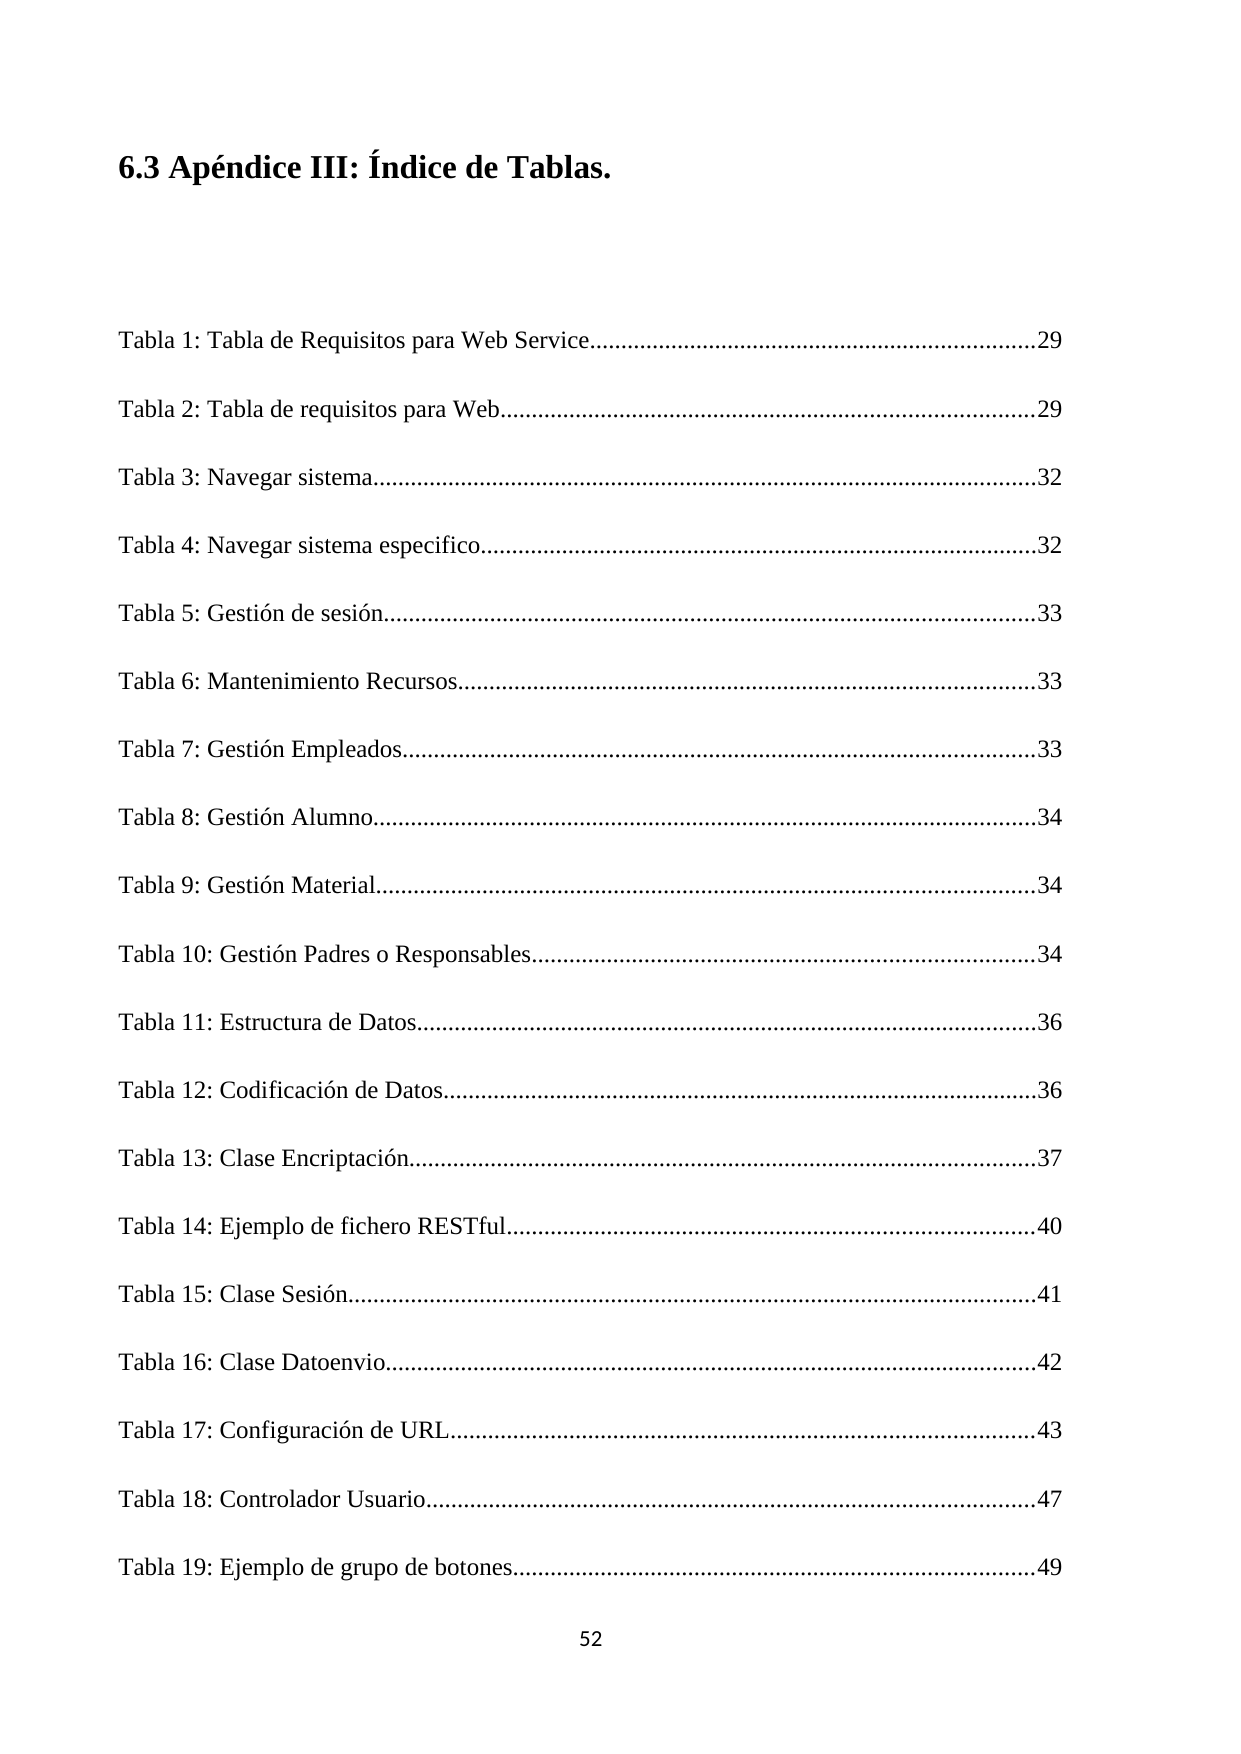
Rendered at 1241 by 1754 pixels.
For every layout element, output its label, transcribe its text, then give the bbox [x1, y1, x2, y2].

text Tabla 17: Configuración de URL 43 [118, 1416, 1063, 1444]
text Tabla 5: Gestión de sesión 33 [118, 598, 1063, 627]
text Tabla 11: Estructura de Datos 36 [118, 1007, 1063, 1036]
subtitle 6.3 Apéndice III: Índice de Tablas. [118, 148, 1063, 186]
text Tabla 1: Tabla de Requisitos para Web Service 29 [118, 326, 1063, 354]
text Tabla 18: Controlador Usuario 47 [118, 1484, 1063, 1512]
text Tabla 12: Codificación de Datos 36 [118, 1075, 1063, 1104]
text Tabla 8: Gestión Alumno 34 [118, 802, 1063, 831]
text Tabla 2: Tabla de requisitos para Web 29 [118, 394, 1063, 422]
text Tabla 15: Clase Sesión 41 [118, 1279, 1063, 1308]
text Tabla 13: Clase Encriptación 37 [118, 1143, 1063, 1172]
text Tabla 3: Navegar sistema 32 [118, 462, 1063, 491]
text Tabla 10: Gestión Padres o Responsables 34 [118, 939, 1063, 967]
text Tabla 16: Clase Datoenvio 42 [118, 1347, 1063, 1376]
text Tabla 9: Gestión Material 34 [118, 871, 1063, 899]
text Tabla 4: Navegar sistema especifico 32 [118, 530, 1063, 559]
text Tabla 19: Ejemplo de grupo de botones. 49 [118, 1552, 1063, 1581]
text Tabla 14: Ejemplo de fichero RESTful 40 [118, 1211, 1063, 1240]
text Tabla 6: Mantenimiento Recursos 33 [118, 666, 1063, 695]
text Tabla 7: Gestión Empleados 33 [118, 734, 1063, 763]
